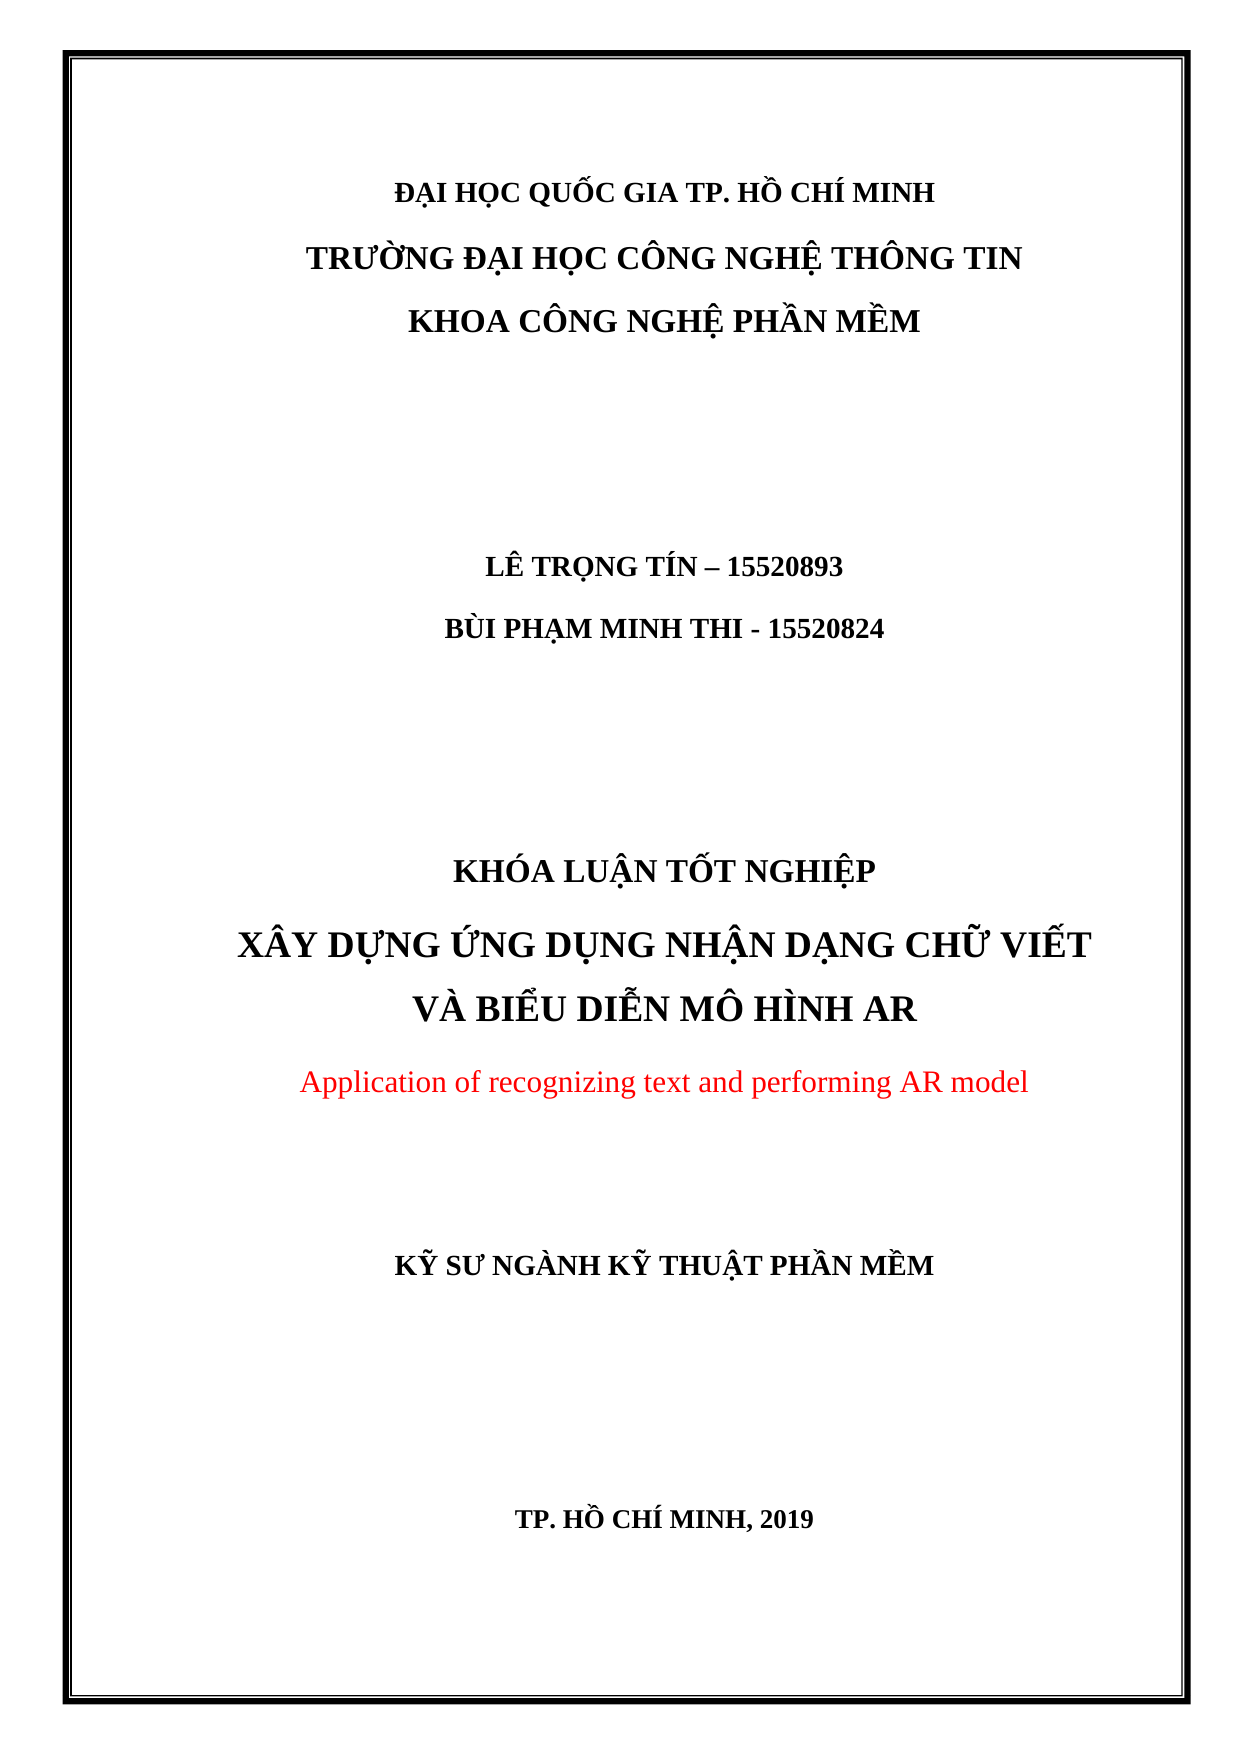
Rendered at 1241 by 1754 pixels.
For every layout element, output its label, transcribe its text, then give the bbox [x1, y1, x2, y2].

subtitle KỸ SƯ NGÀNH KỸ THUẬT PHẦN MỀM [297, 1248, 1031, 1282]
title XÂY DỰNG ỨNG DỤNG NHẬN DẠNG CHỮ VIẾT VÀ BIỂU DIỄN MÔ HÌNH AR [237, 922, 1092, 1030]
text KHÓA LUẬN TỐT NGHIỆP [297, 852, 1031, 890]
text TRƯỜNG ĐẠI HỌC CÔNG NGHỆ THÔNG TIN KHOA CÔNG NGHỆ PHẦN MỀM [297, 238, 1031, 339]
subtitle LÊ TRỌNG TÍN – 15520893 BÙI PHẠM MINH THI - 15520824 [444, 549, 886, 645]
text Application of recognizing text and performing AR model [297, 1063, 1031, 1099]
subtitle ĐẠI HỌC QUỐC GIA TP. HỒ CHÍ MINH [297, 175, 1032, 209]
